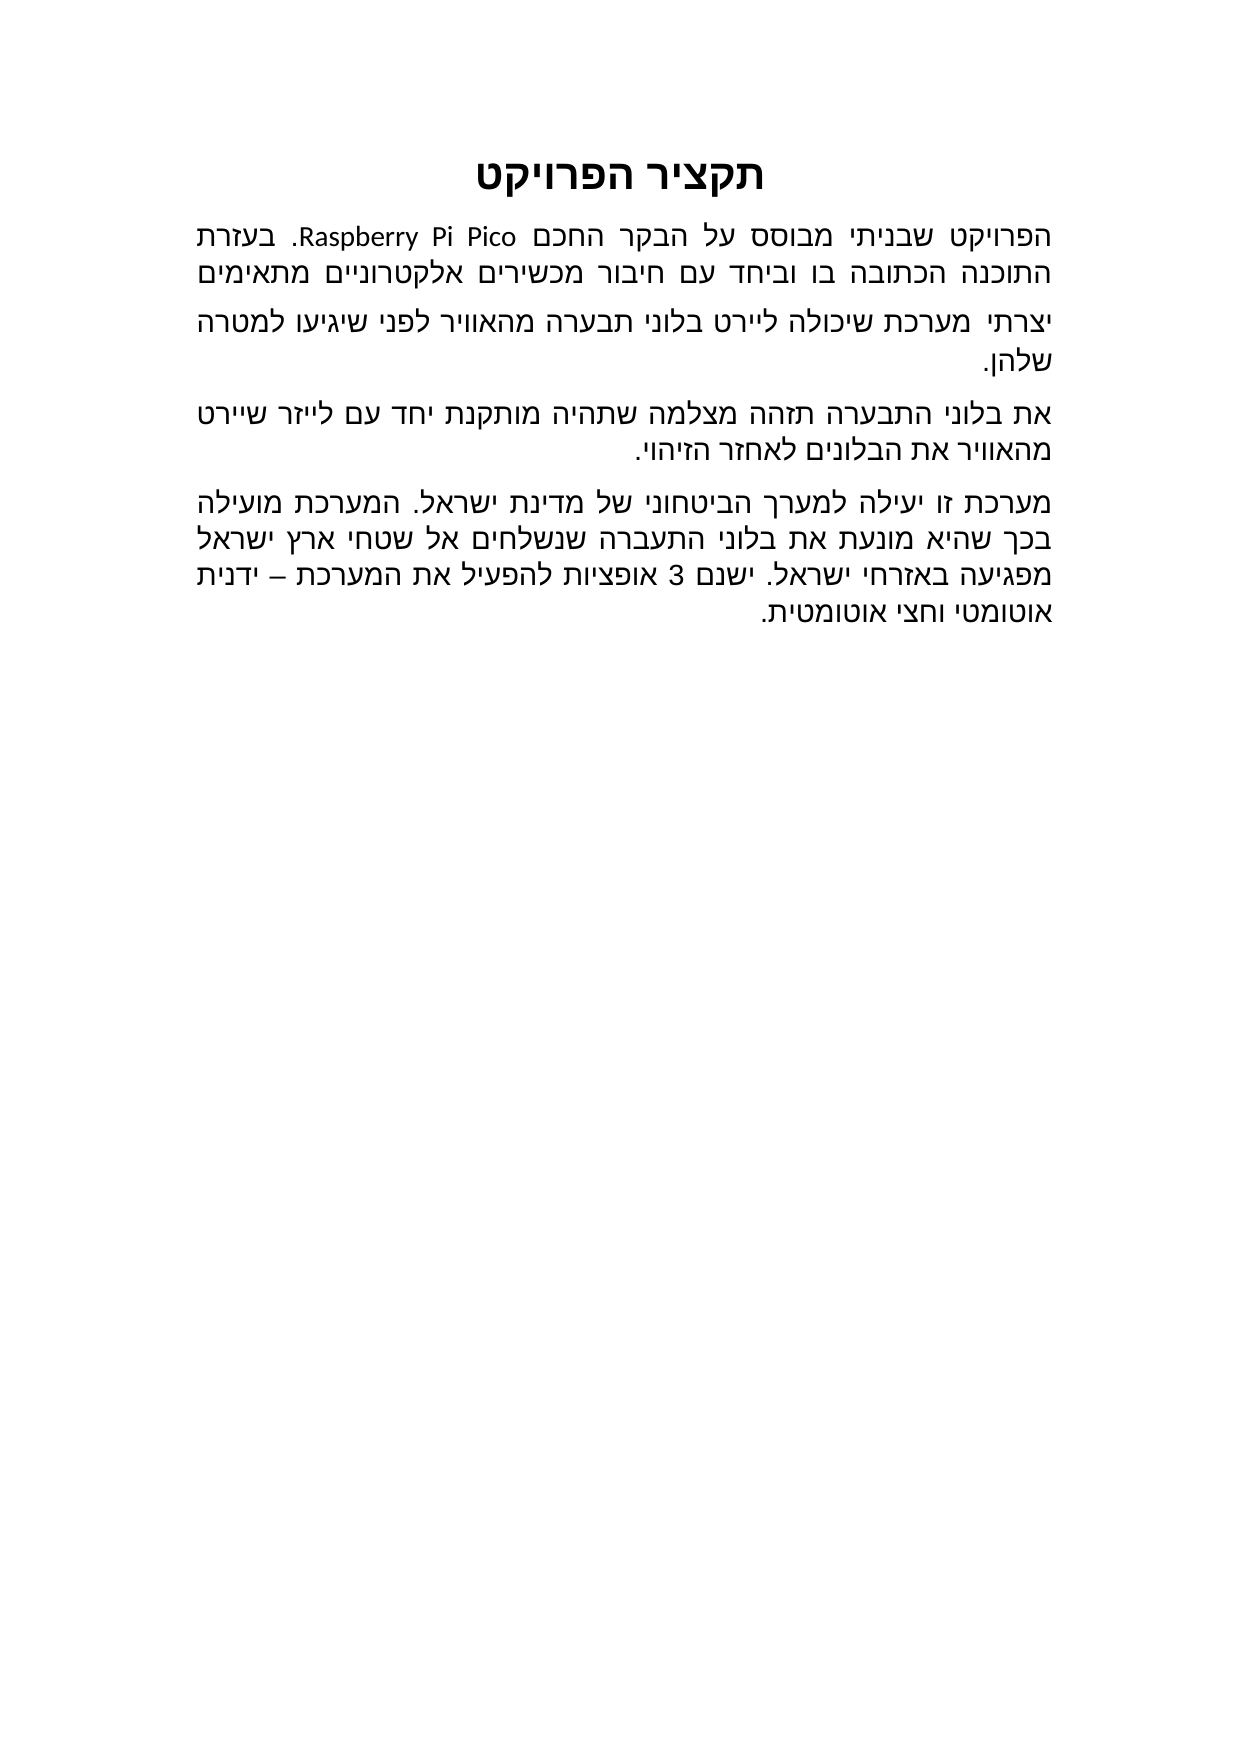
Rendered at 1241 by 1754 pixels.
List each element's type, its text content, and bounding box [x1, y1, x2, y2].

text את בלוני התבערה תזהה מצלמה שתהיה מותקנת יחד עם לייזר שיירט מהאוויר את הבלונים לאחזר הזיהוי. [196, 397, 1053, 467]
text תקציר הפרויקט [187, 150, 1053, 198]
text הפרויקט שבניתי מבוסס על הבקר החכם Raspberry Pi Pico. בעזרת התוכנה הכתובה בו וביחד עם חיבור מכשירים אלקטרוניים מתאימים יצרתי מערכת שיכולה ליירט בלוני תבערה מהאוויר לפני שיגיעו למטרה שלהן. [196, 218, 1053, 378]
text מערכת זו יעילה למערך הביטחוני של מדינת ישראל. המערכת מועילה בכך שהיא מונעת את בלוני התעברה שנשלחים אל שטחי ארץ ישראל מפגיעה באזרחי ישראל. ישנם 3 אופציות להפעיל את המערכת – ידנית אוטומטי וחצי אוטומטית. [196, 486, 1053, 628]
